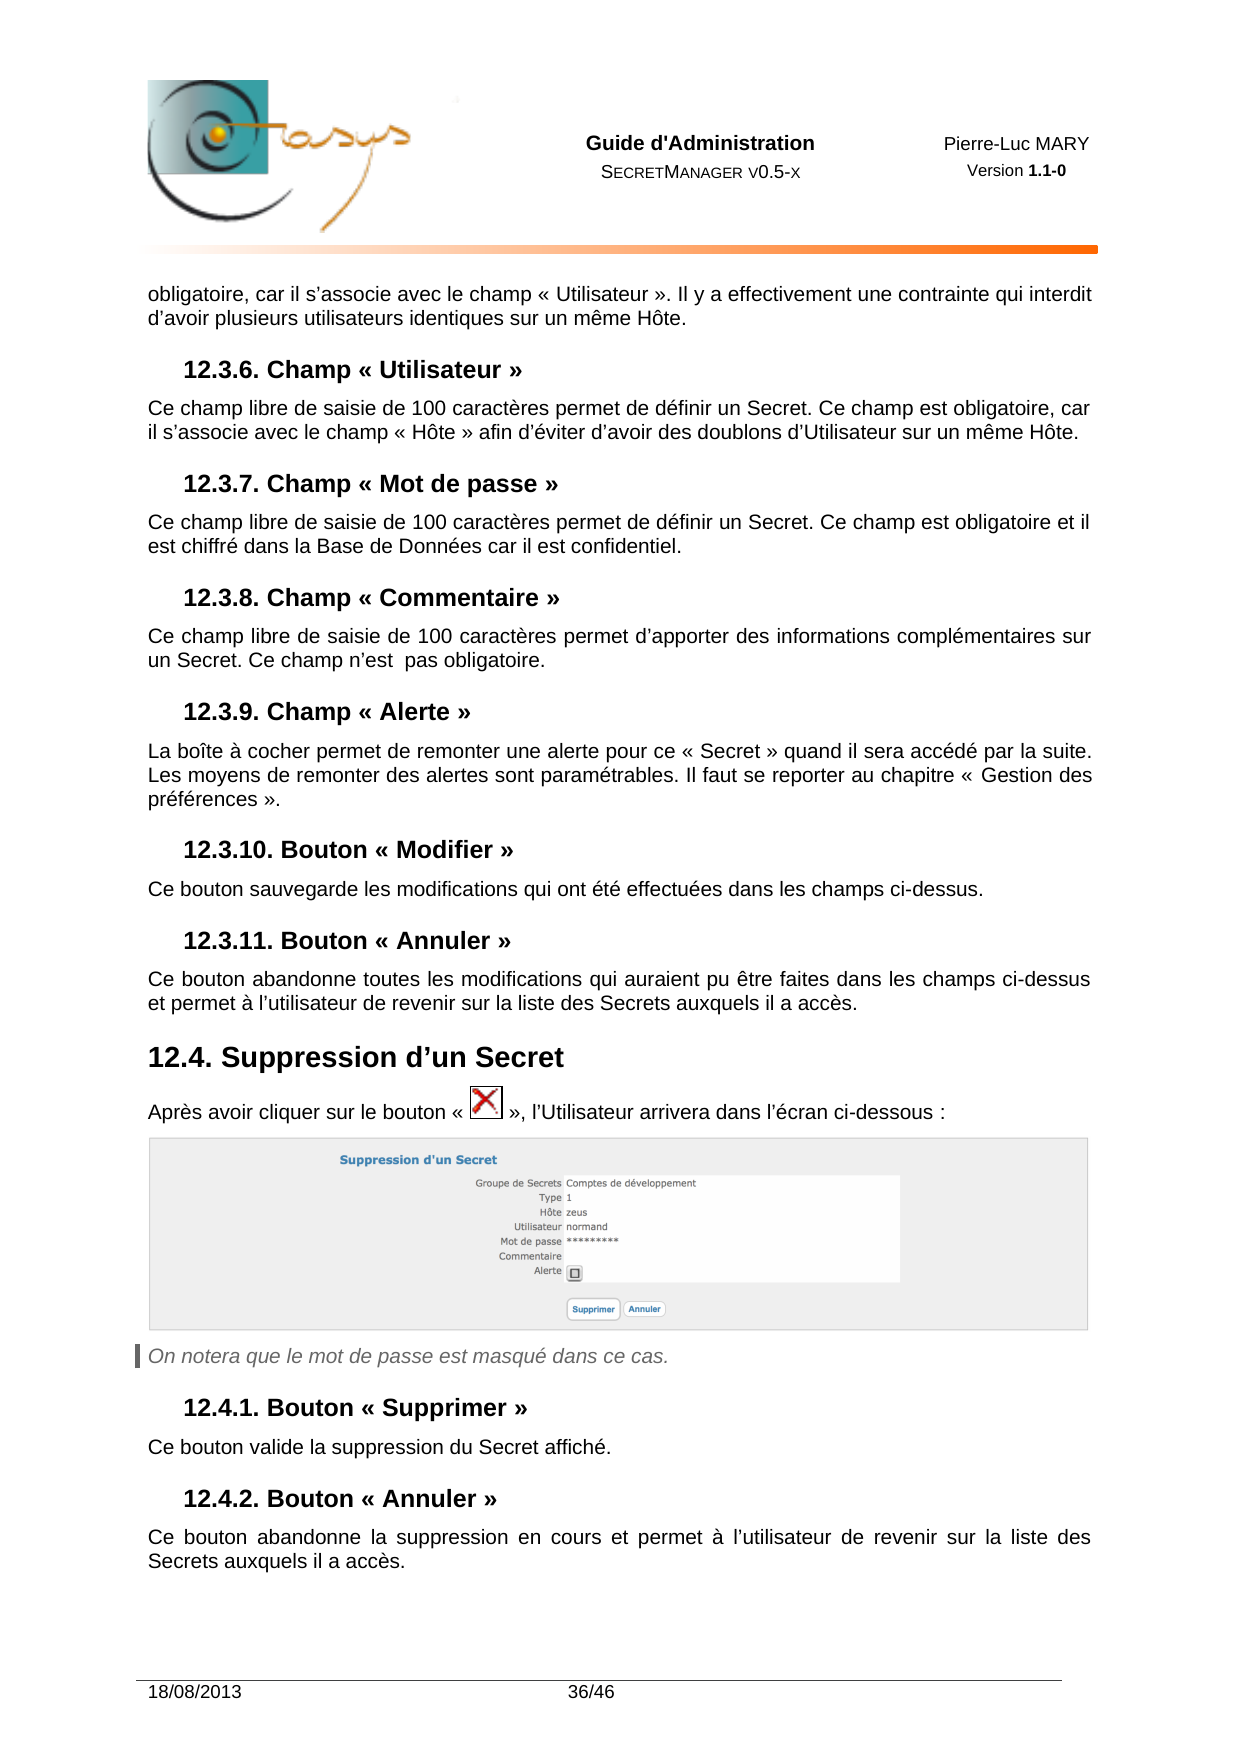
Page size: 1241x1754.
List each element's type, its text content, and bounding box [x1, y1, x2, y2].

picture [147, 80, 461, 233]
subtitle Champ « Commentaire » [183, 583, 1092, 612]
subtitle Bouton « Annuler » [183, 1483, 1092, 1512]
text Ce bouton sauvegarde les modifications qui ont été effectuées dans les champs ci-dessus. [148, 877, 1092, 901]
subtitle Champ « Mot de passe » [183, 469, 1092, 498]
subtitle Champ « Utilisateur » [183, 355, 1092, 383]
text Ce bouton abandonne toutes les modifications qui auraient pu être faites dans les champs ci-dessus et permet à l’utilisateur de revenir sur la liste des Secrets auxquels il a accès. [148, 967, 1092, 1015]
text Ce champ libre de saisie de 100 caractères permet de définir un Secret. Ce champ est obligatoire, car il s’associe avec le champ « Hôte » afin d’éviter d’avoir des doublons d’Utilisateur sur un même Hôte. [148, 396, 1092, 444]
subtitle Champ « Alerte » [183, 697, 1092, 726]
picture [471, 1087, 501, 1118]
text Après avoir cliquer sur le bouton « », l’Utilisateur arrivera dans l’écran ci-dessous : [148, 1086, 1092, 1123]
text Ce champ libre de saisie de 100 caractères permet de définir un Secret. Ce champ est obligatoire et il est chiffré dans la Base de Données car il est confidentiel. [148, 510, 1092, 558]
subtitle Bouton « Supprimer » [183, 1393, 1092, 1422]
text Ce bouton valide la suppression du Secret affiché. [148, 1434, 1092, 1458]
picture [147, 1136, 1091, 1332]
subtitle Bouton « Modifier » [183, 835, 1092, 864]
text La boîte à cocher permet de remonter une alerte pour ce « Secret » quand il sera accédé par la suite. Les moyens de remonter des alertes sont paramétrables. Il faut se reporter au chapitre « Gestion des préférences ». [148, 738, 1092, 810]
text Ce bouton abandonne la suppression en cours et permet à l’utilisateur de revenir sur la liste des Secrets auxquels il a accès. [148, 1525, 1092, 1573]
subtitle Bouton « Annuler » [183, 926, 1092, 954]
subtitle Suppression d’un Secret [148, 1040, 1092, 1073]
text Ce champ libre de saisie de 100 caractères permet d’apporter des informations complémentaires sur un Secret. Ce champ n’est pas obligatoire. [148, 624, 1092, 672]
text On notera que le mot de passe est masqué dans ce cas. [140, 1344, 1092, 1368]
